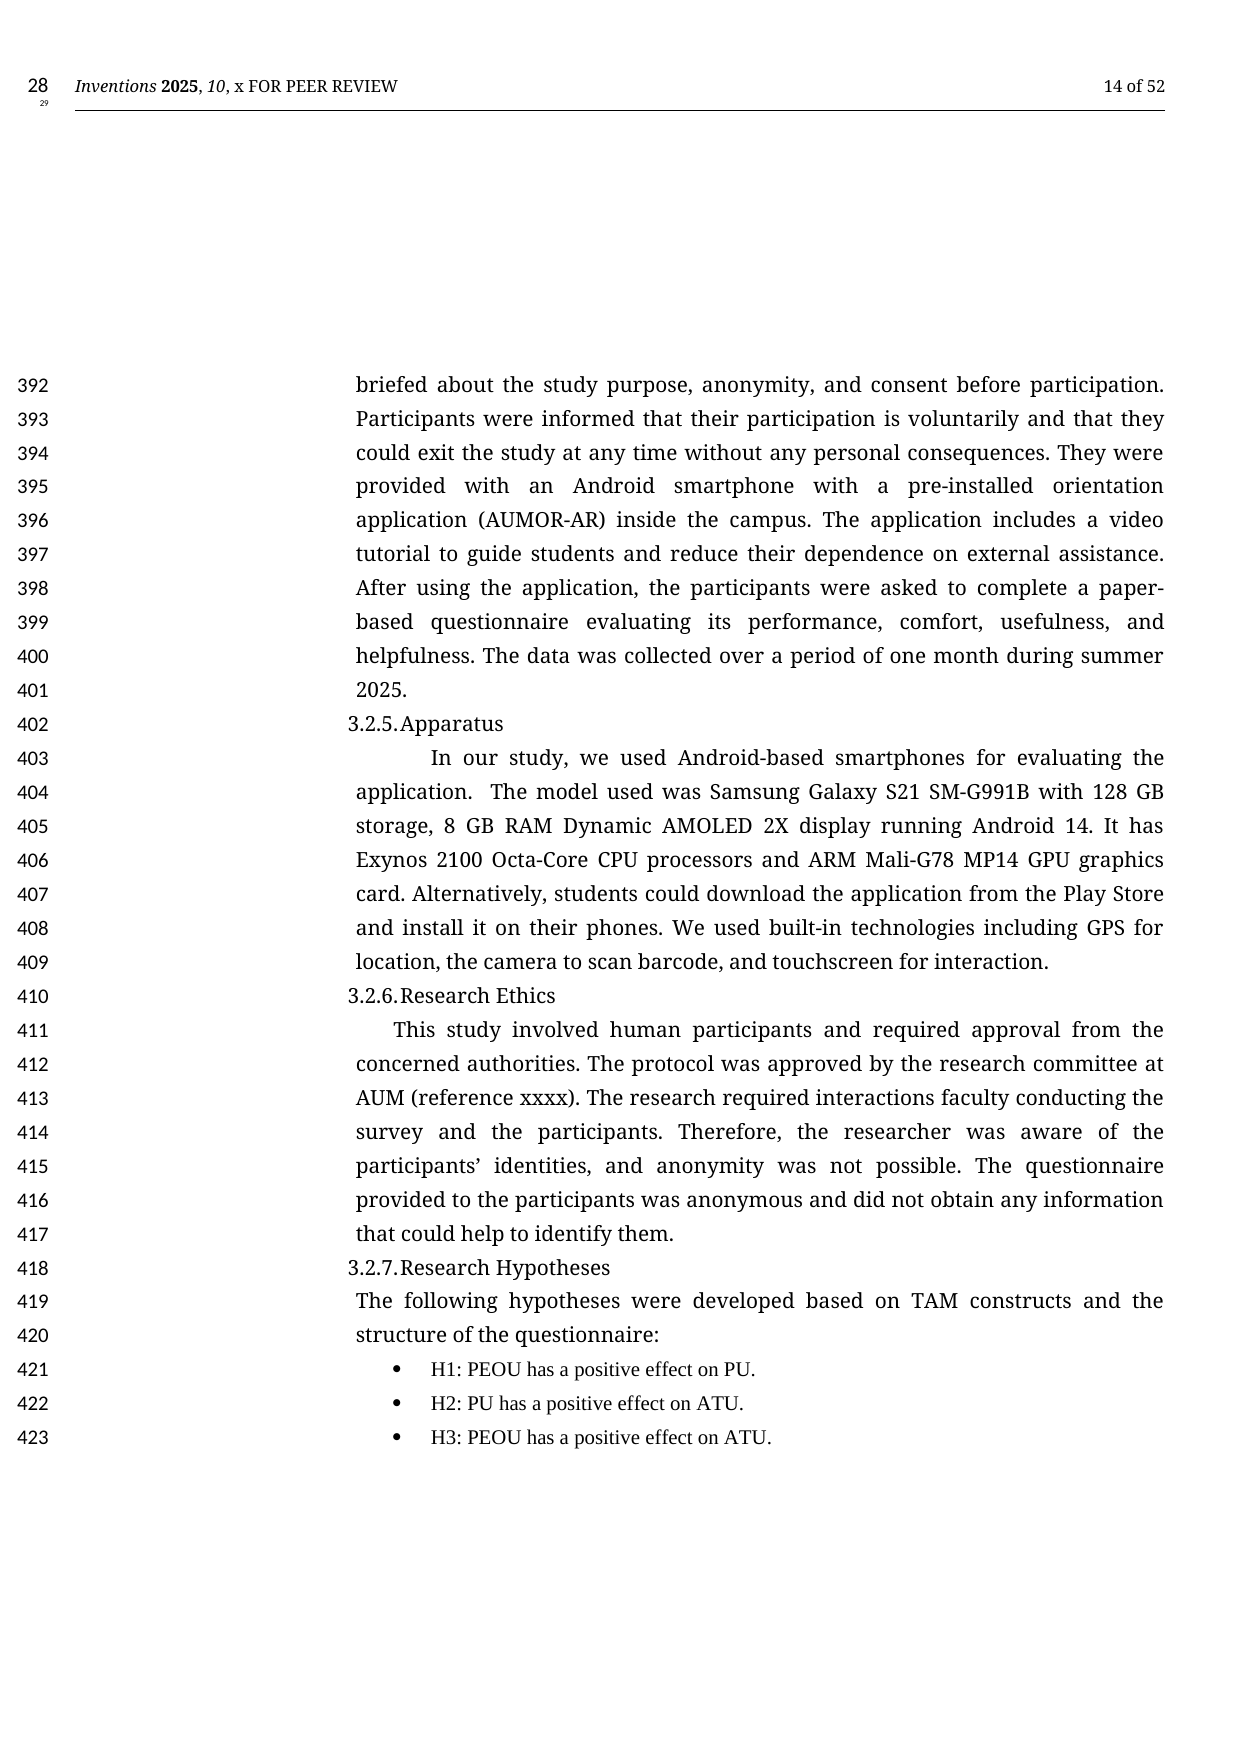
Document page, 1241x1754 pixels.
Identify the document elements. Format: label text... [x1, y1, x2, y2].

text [356, 367, 1165, 707]
list H3: PEOU has a positive effect on ATU. [393, 1420, 1165, 1454]
list H2: PU has a positive effect on ATU. [393, 1386, 1165, 1420]
text The following hypotheses were developed based on TAM constructs and the structure of the questionnaire: [356, 1284, 1165, 1352]
list Apparatus [347, 707, 1165, 741]
text This study involved human participants and required approval from the concerned authorities. The protocol was approved by the research committee at AUM (reference xxxx). The research required interactions faculty conducting the survey and the participants. Therefore, the researcher was aware of the participants’ identities, and anonymity was not possible. The questionnaire provided to the participants was anonymous and did not obtain any information that could help to identify them. [356, 1012, 1165, 1250]
list Research Ethics [347, 978, 1165, 1012]
list H1: PEOU has a positive effect on PU. [393, 1352, 1165, 1386]
text In our study, we used Android-based smartphones for evaluating the application. The model used was Samsung Galaxy S21 SM-G991B with 128 GB storage, 8 GB RAM Dynamic AMOLED 2X display running Android 14. It has Exynos 2100 Octa-Core CPU processors and ARM Mali-G78 MP14 GPU graphics card. Alternatively, students could download the application from the Play Store and install it on their phones. We used built-in technologies including GPS for location, the camera to scan barcode, and touchscreen for interaction. [356, 741, 1165, 978]
list Research Hypotheses [347, 1250, 1165, 1284]
